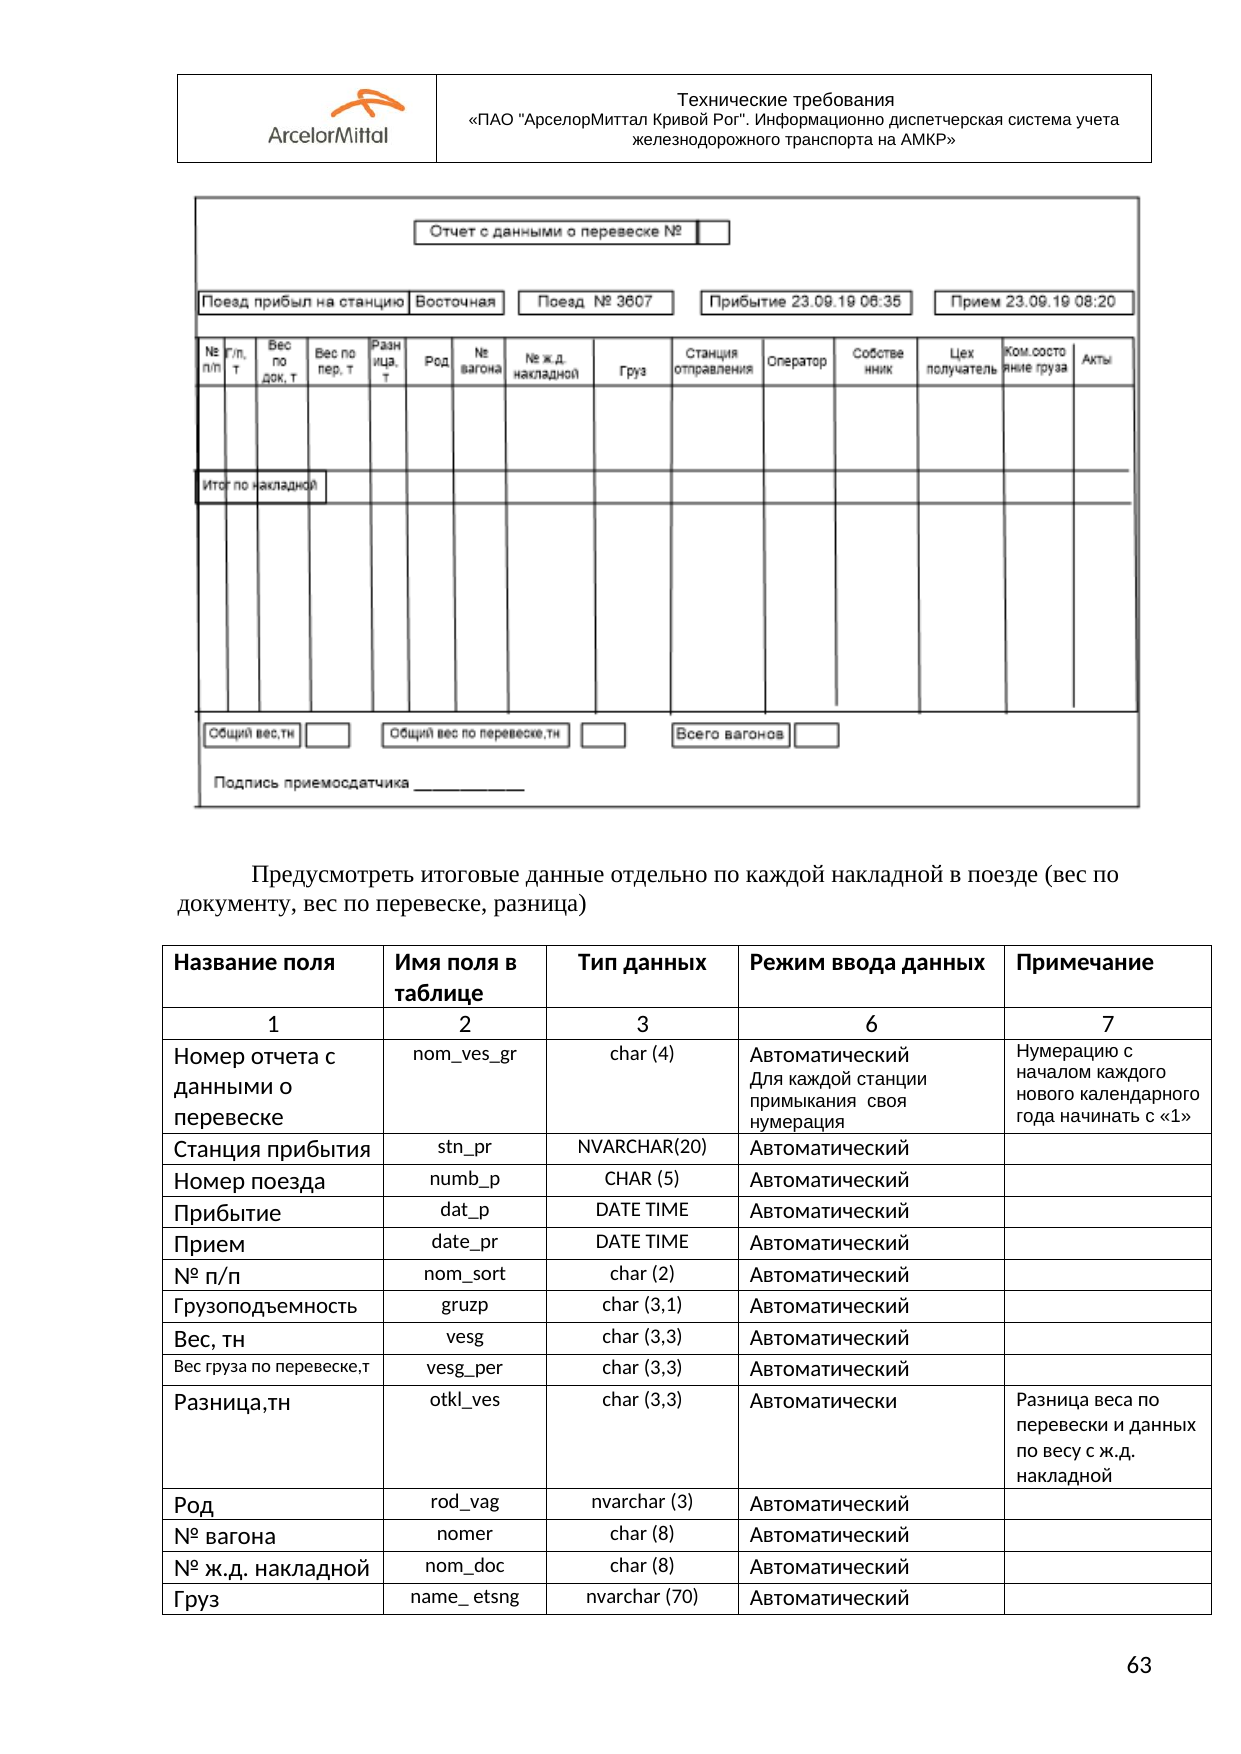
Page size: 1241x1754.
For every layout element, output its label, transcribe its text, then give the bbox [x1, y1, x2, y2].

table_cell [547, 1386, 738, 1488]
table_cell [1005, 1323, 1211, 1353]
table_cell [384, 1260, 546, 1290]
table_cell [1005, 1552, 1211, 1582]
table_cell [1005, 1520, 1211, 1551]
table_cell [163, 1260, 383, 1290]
picture [254, 75, 413, 148]
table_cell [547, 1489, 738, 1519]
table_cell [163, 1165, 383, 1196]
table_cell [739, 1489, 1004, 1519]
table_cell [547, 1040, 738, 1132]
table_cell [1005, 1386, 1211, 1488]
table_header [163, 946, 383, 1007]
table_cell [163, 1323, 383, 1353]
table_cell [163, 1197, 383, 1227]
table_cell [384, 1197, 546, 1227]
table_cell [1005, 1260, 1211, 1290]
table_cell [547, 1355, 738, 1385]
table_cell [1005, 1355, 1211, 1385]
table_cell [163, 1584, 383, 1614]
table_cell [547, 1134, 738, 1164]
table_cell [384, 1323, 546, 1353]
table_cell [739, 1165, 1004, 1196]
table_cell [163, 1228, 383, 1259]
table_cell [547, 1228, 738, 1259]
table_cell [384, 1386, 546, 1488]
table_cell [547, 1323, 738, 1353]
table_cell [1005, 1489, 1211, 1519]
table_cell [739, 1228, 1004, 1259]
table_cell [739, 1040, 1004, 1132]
text Предусмотреть итоговые данные отдельно по каждой накладной в поезде (вес по документу, вес по перевеске, разница) [177, 859, 1152, 916]
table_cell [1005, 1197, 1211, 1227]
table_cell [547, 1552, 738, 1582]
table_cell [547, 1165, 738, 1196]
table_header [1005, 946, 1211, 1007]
picture [177, 193, 1160, 829]
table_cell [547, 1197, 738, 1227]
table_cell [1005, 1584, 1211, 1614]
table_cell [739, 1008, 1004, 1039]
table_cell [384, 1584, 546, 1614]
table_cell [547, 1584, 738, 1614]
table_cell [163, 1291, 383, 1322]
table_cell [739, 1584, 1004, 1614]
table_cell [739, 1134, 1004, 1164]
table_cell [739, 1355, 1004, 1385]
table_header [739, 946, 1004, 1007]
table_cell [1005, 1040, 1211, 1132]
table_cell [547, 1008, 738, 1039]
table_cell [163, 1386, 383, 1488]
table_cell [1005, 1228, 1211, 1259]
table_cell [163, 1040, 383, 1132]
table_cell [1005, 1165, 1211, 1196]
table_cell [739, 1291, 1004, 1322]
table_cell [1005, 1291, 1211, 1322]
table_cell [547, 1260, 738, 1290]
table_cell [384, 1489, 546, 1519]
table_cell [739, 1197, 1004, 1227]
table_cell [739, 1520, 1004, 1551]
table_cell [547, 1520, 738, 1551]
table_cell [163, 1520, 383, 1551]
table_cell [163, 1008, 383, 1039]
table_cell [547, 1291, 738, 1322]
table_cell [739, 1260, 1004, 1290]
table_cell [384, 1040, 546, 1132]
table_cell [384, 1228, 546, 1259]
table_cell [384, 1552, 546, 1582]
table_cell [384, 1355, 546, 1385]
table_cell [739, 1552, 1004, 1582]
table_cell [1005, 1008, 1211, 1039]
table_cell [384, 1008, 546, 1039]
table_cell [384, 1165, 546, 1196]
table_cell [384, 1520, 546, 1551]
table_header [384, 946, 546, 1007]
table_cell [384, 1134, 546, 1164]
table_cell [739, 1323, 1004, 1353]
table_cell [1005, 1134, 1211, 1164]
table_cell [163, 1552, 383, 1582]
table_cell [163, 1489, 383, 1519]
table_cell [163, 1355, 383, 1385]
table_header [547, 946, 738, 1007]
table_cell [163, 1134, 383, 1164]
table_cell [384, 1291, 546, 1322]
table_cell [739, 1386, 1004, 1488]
